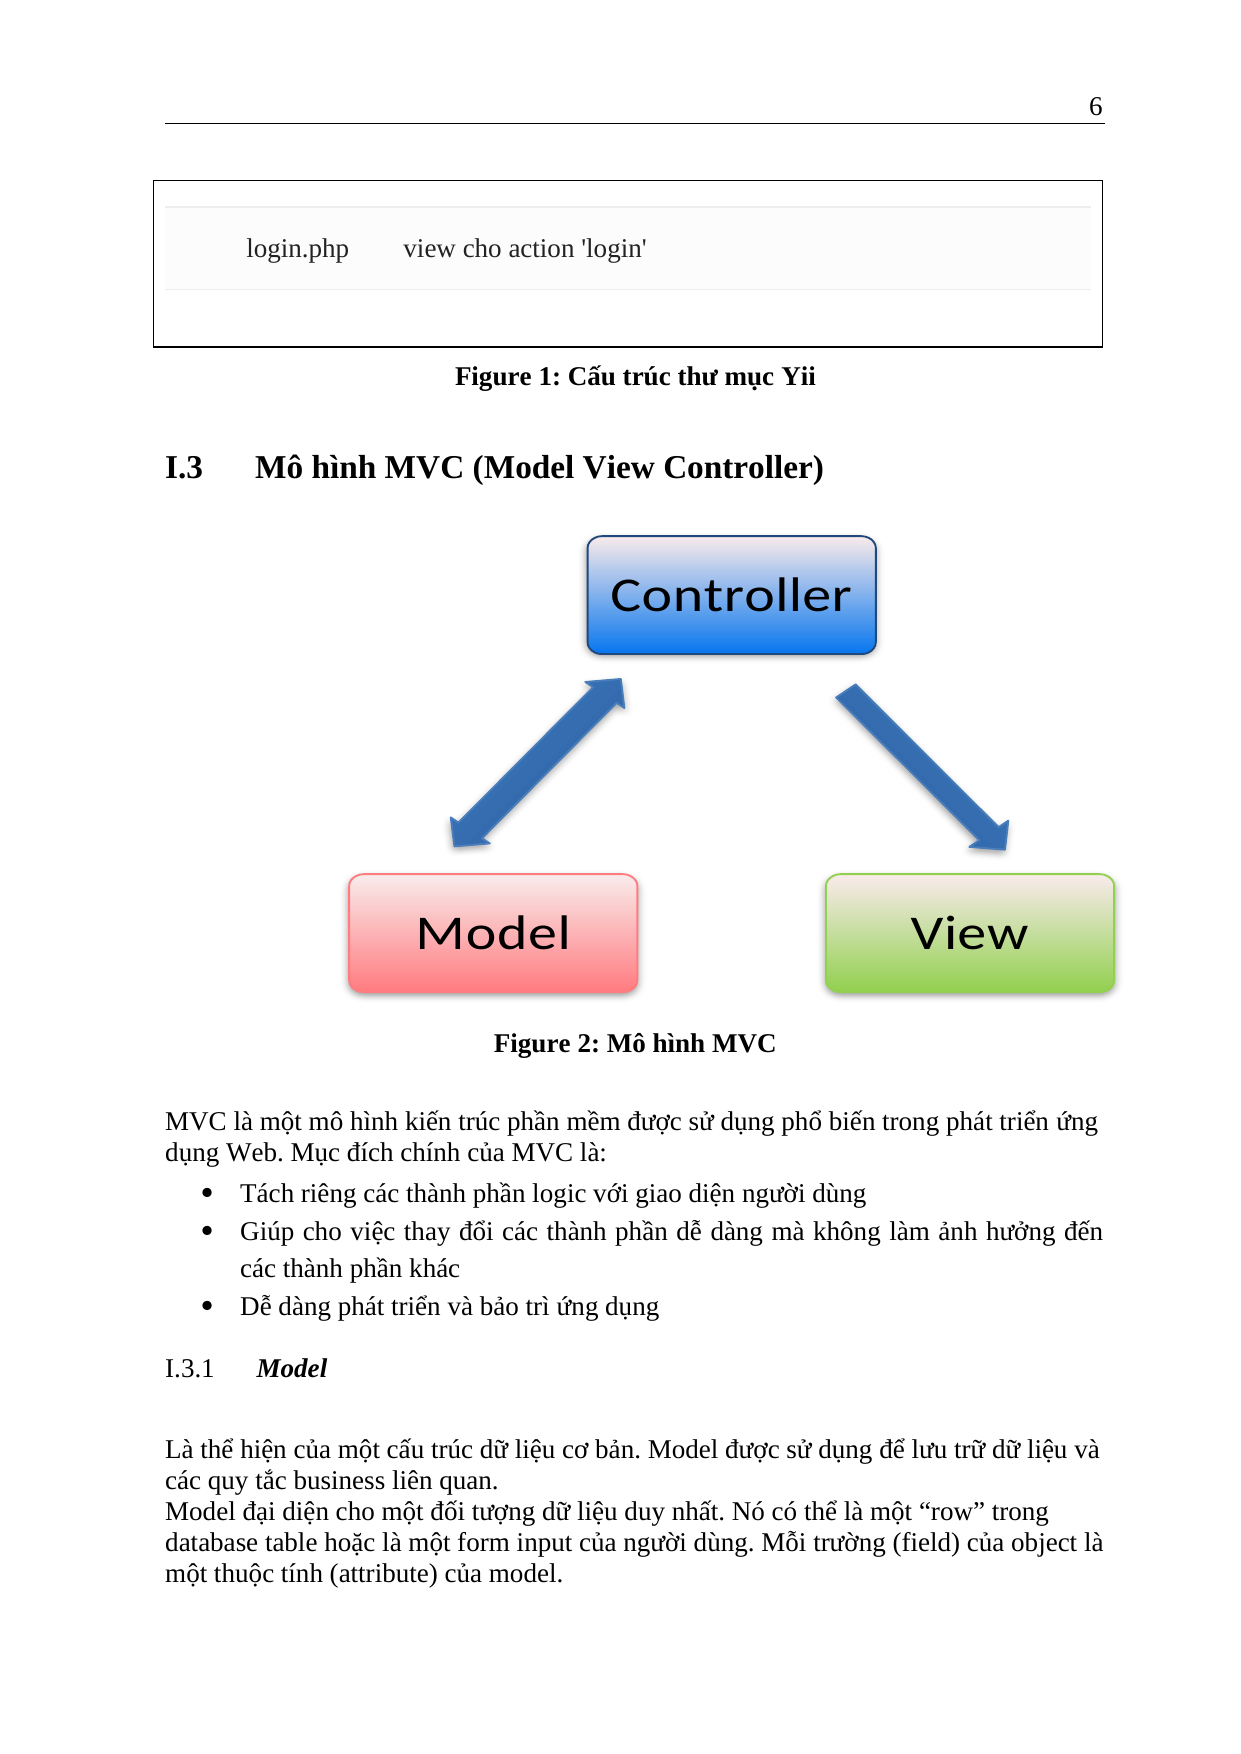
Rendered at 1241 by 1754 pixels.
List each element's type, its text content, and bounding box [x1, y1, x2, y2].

subtitle Model [165, 1352, 1105, 1383]
text Model đại diện cho một đối tượng dữ liệu duy nhất. Nó có thể là một “row” trong database table hoặc là một form input của người dùng. Mỗi trường (field) của object là một thuộc tính (attribute) của model. [165, 1495, 1105, 1589]
list Tách riêng các thành phần logic với giao diện người dùng [202, 1177, 1105, 1209]
subtitle Mô hình MVC (Model View Controller) [165, 447, 1105, 486]
text Là thể hiện của một cấu trúc dữ liệu cơ bản. Model được sử dụng để lưu trữ dữ liệu và các quy tắc business liên quan. [165, 1433, 1105, 1495]
text MVC là một mô hình kiến trúc phần mềm được sử dụng phổ biến trong phát triển ứng dụng Web. Mục đích chính của MVC là: [165, 1105, 1105, 1167]
list Dễ dàng phát triển và bảo trì ứng dụng [202, 1289, 1105, 1321]
list Giúp cho việc thay đổi các thành phần dễ dàng mà không làm ảnh hưởng đến các thành phần khác [202, 1215, 1105, 1283]
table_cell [154, 181, 1102, 346]
text Figure 1: Cấu trúc thư mục Yii [165, 360, 1105, 391]
